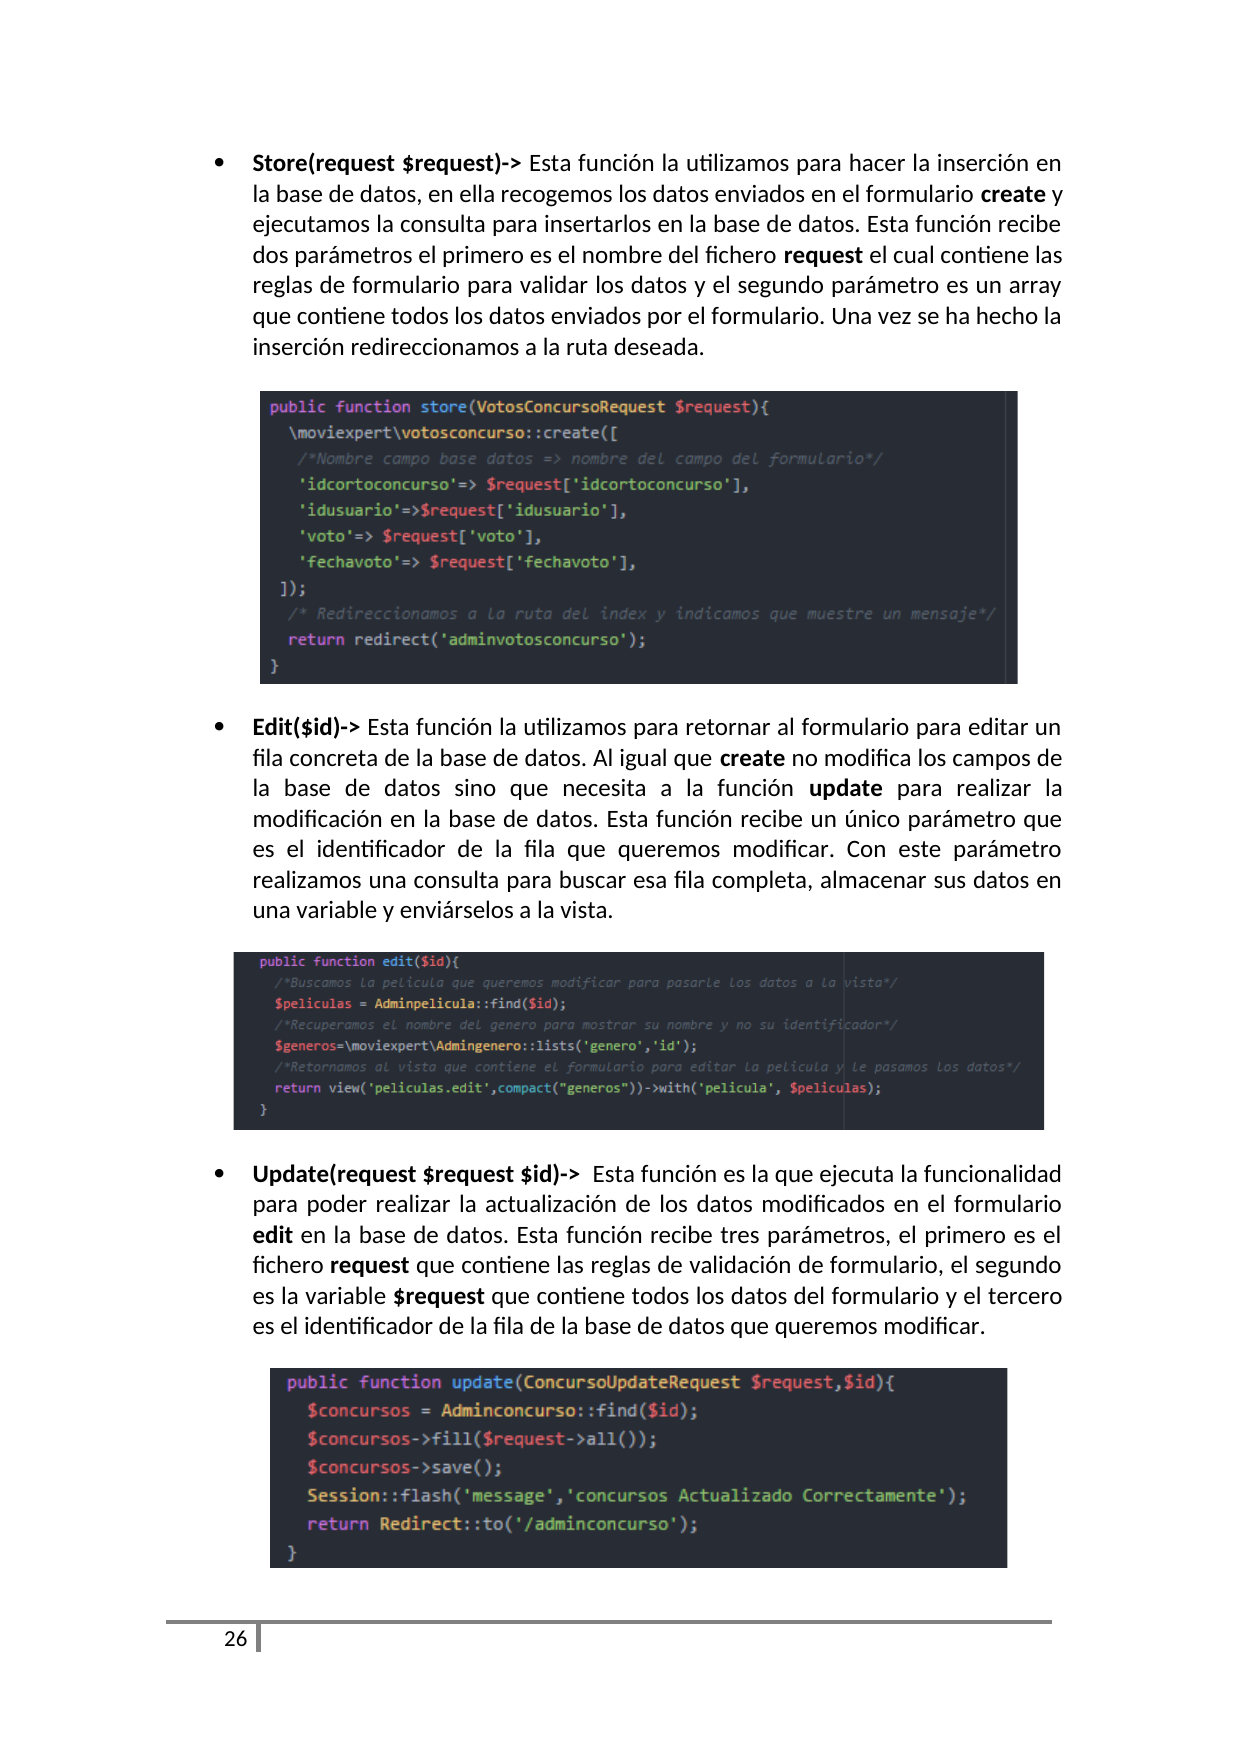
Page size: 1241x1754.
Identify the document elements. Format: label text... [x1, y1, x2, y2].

list Update(request $request $id)-> Esta función es la que ejecuta la funcionalidad para poder realizar la actualización de los datos modificados en el formulario edit en la base de datos. Esta función recibe tres parámetros, el primero es el fichero request que contiene las reglas de validación de formulario, el segundo es la variable $request que contiene todos los datos del formulario y el tercero es el identificador de la fila de la base de datos que queremos modificar. [215, 1158, 1063, 1341]
list Edit($id)-> Esta función la utilizamos para retornar al formulario para editar un fila concreta de la base de datos. Al igual que create no modifica los campos de la base de datos sino que necesita a la función update para realizar la modificación en la base de datos. Esta función recibe un único parámetro que es el identificador de la fila que queremos modificar. Con este parámetro realizamos una consulta para buscar esa fila completa, almacenar sus datos en una variable y enviárselos a la vista. [215, 711, 1063, 925]
picture [233, 952, 1045, 1130]
list Store(request $request)-> Esta función la utilizamos para hacer la inserción en la base de datos, en ella recogemos los datos enviados en el formulario create y ejecutamos la consulta para insertarlos en la base de datos. Esta función recibe dos parámetros el primero es el nombre del fichero request el cual contiene las reglas de formulario para validar los datos y el segundo parámetro es un array que contiene todos los datos enviados por el formulario. Una vez se ha hecho la inserción redireccionamos a la ruta deseada. [215, 148, 1063, 361]
picture [270, 1368, 1008, 1568]
picture [260, 391, 1018, 684]
